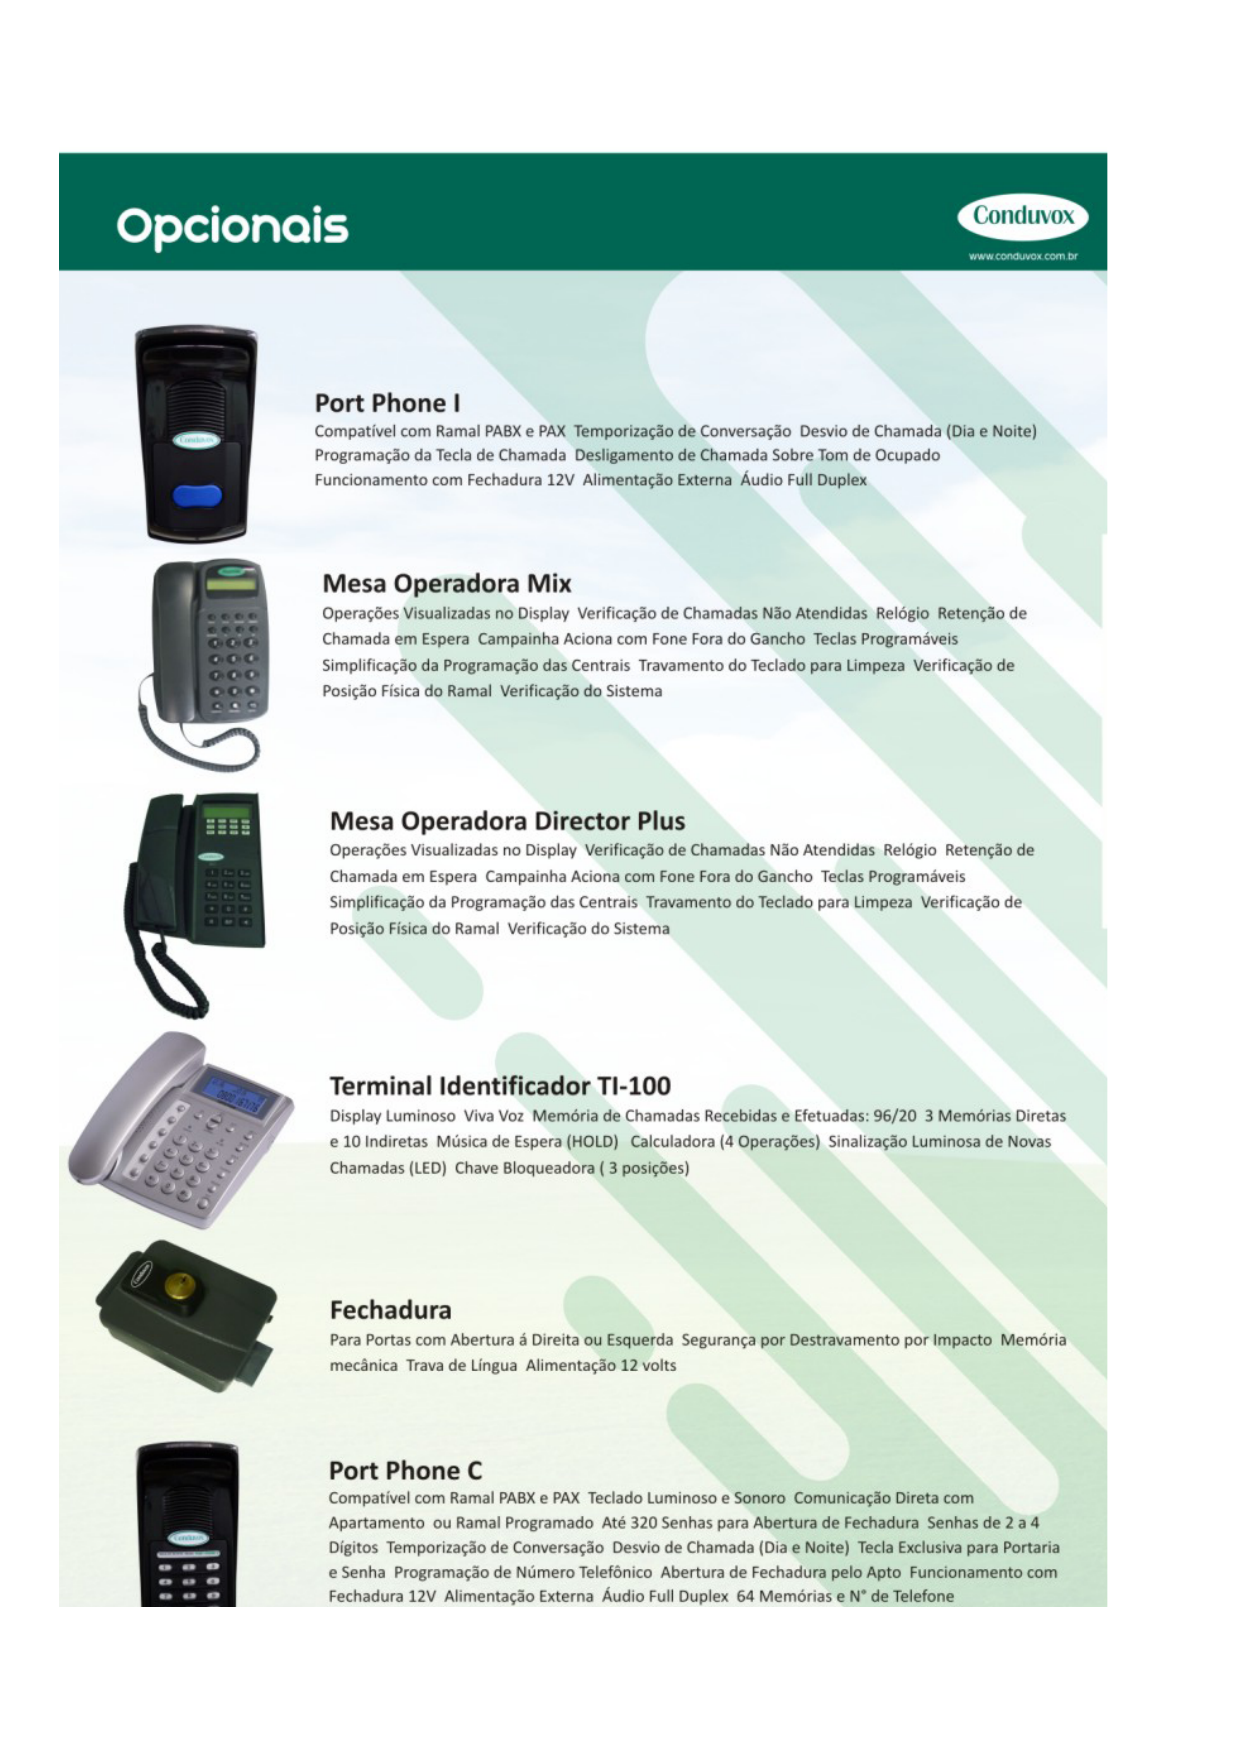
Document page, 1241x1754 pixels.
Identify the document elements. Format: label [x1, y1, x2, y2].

picture [59, 147, 1108, 1607]
